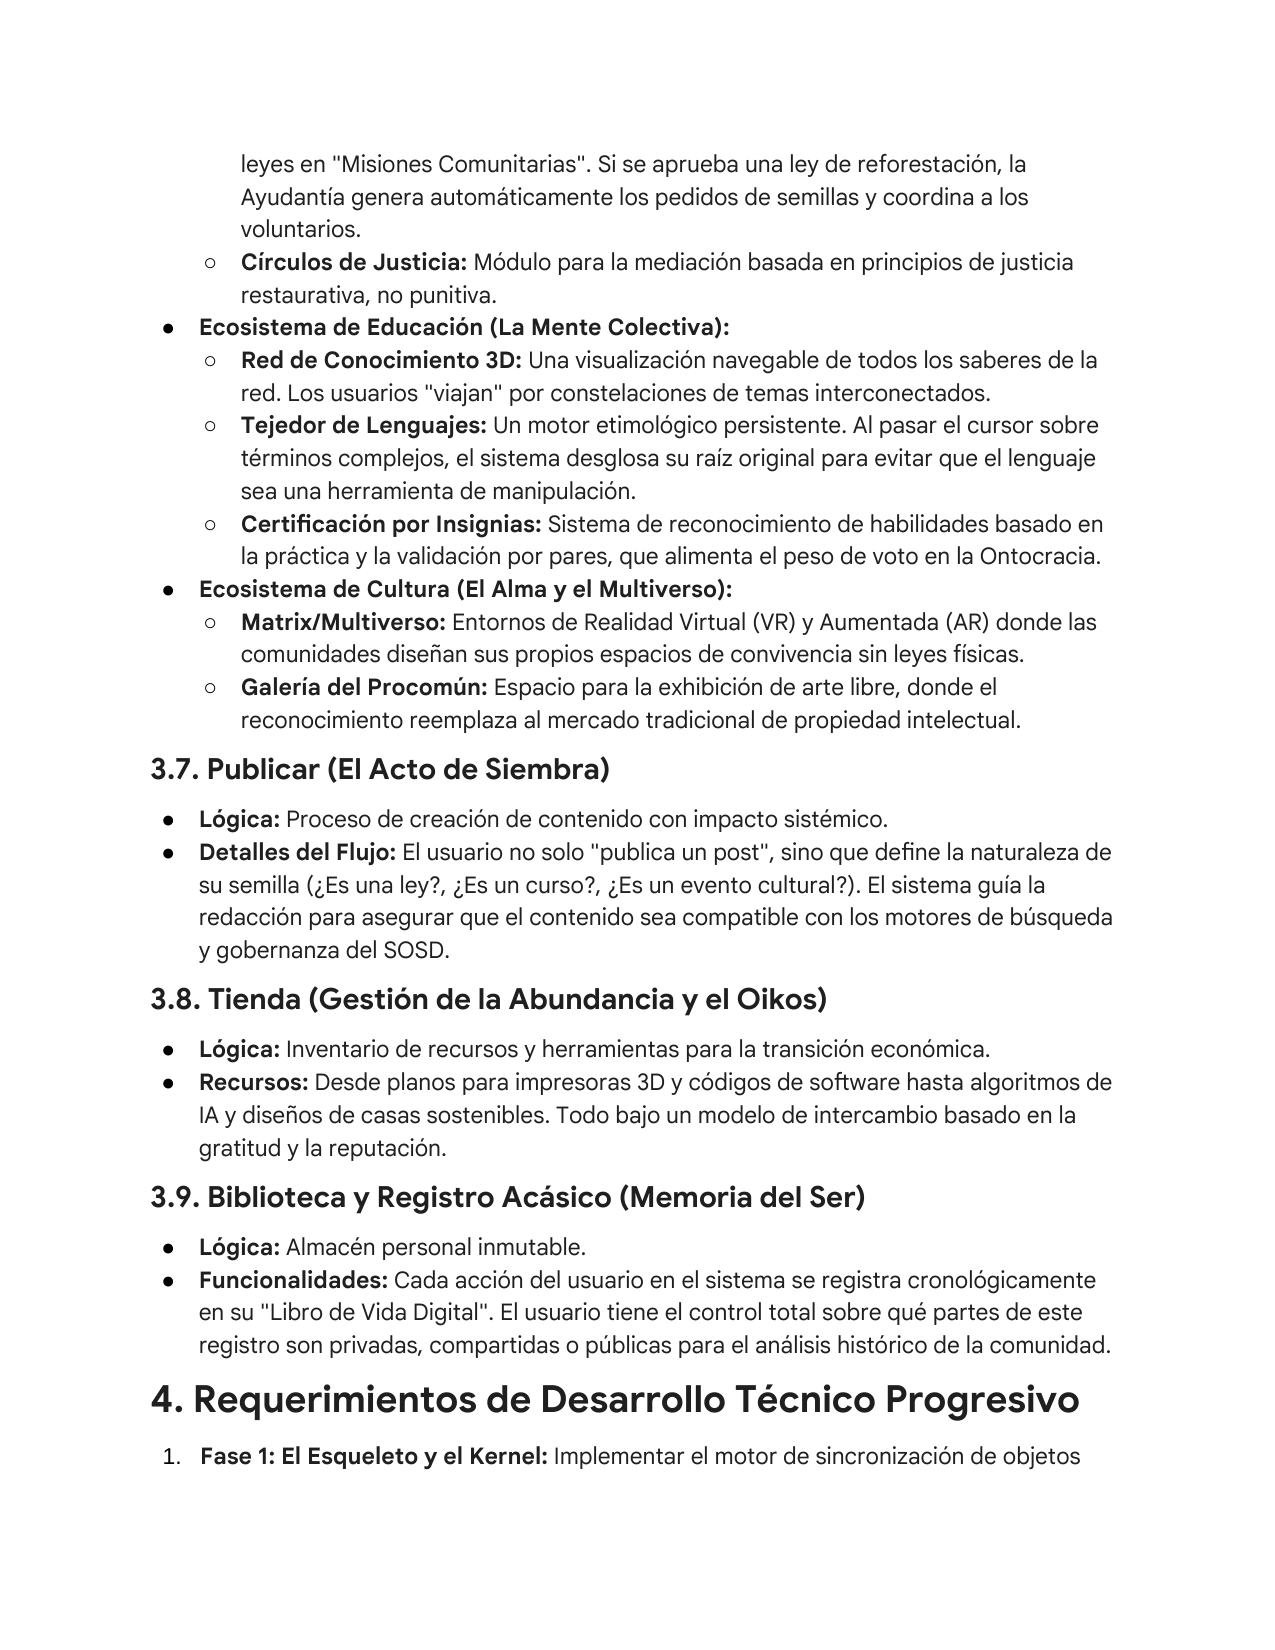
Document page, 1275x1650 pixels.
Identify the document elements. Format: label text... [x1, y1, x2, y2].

list Recursos: Desde planos para impresoras 3D y códigos de software hasta algoritmos de IA y diseños de casas sostenibles. Todo bajo un modelo de intercambio basado en la gratitud y la reputación. [161, 1068, 1125, 1162]
subtitle 3.7. Publicar (El Acto de Siembra) [150, 751, 1125, 788]
list Red de Conocimiento 3D: Una visualización navegable de todos los saberes de la red. Los usuarios "viajan" por constelaciones de temas interconectados. [203, 346, 1125, 408]
list Ecosistema de Educación (La Mente Colectiva): [161, 313, 1125, 342]
subtitle 4. Requerimientos de Desarrollo Técnico Progresivo [150, 1376, 1125, 1423]
list Galería del Procomún: Espacio para la exhibición de arte libre, donde el reconocimiento reemplaza al mercado tradicional de propiedad intelectual. [203, 673, 1125, 735]
list Tejedor de Lenguajes: Un motor etimológico persistente. Al pasar el cursor sobre términos complejos, el sistema desglosa su raíz original para evitar que el lenguaje sea una herramienta de manipulación. [203, 412, 1125, 506]
subtitle 3.9. Biblioteca y Registro Acásico (Memoria del Ser) [150, 1179, 1125, 1216]
list Ecosistema de Cultura (El Alma y el Multiverso): [161, 575, 1125, 604]
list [162, 1442, 1125, 1471]
list Lógica: Inventario de recursos y herramientas para la transición económica. [161, 1036, 1125, 1064]
list Círculos de Justicia: Módulo para la mediación basada en principios de justicia restaurativa, no punitiva. [203, 248, 1125, 309]
list Funcionalidades: Cada acción del usuario en el sistema se registra cronológicamente en su "Libro de Vida Digital". El usuario tiene el control total sobre qué partes de este registro son privadas, compartidas o públicas para el análisis histórico de la comunidad. [161, 1266, 1125, 1360]
list Lógica: Proceso de creación de contenido con impacto sistémico. [161, 805, 1125, 834]
list Matrix/Multiverso: Entornos de Realidad Virtual (VR) y Aumentada (AR) donde las comunidades diseñan sus propios espacios de convivencia sin leyes físicas. [203, 608, 1125, 669]
list Certificación por Insignias: Sistema de reconocimiento de habilidades basado en la práctica y la validación por pares, que alimenta el peso de voto en la Ontocracia. [203, 510, 1125, 571]
subtitle 3.8. Tienda (Gestión de la Abundancia y el Oikos) [150, 981, 1125, 1018]
list Lógica: Almacén personal inmutable. [161, 1233, 1125, 1262]
list Detalles del Flujo: El usuario no solo "publica un post", sino que define la naturaleza de su semilla (¿Es una ley?, ¿Es un curso?, ¿Es un evento cultural?). El sistema guía la redacción para asegurar que el contenido sea compatible con los motores de búsqueda y gobernanza del SOSD. [161, 838, 1125, 965]
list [203, 150, 1125, 244]
